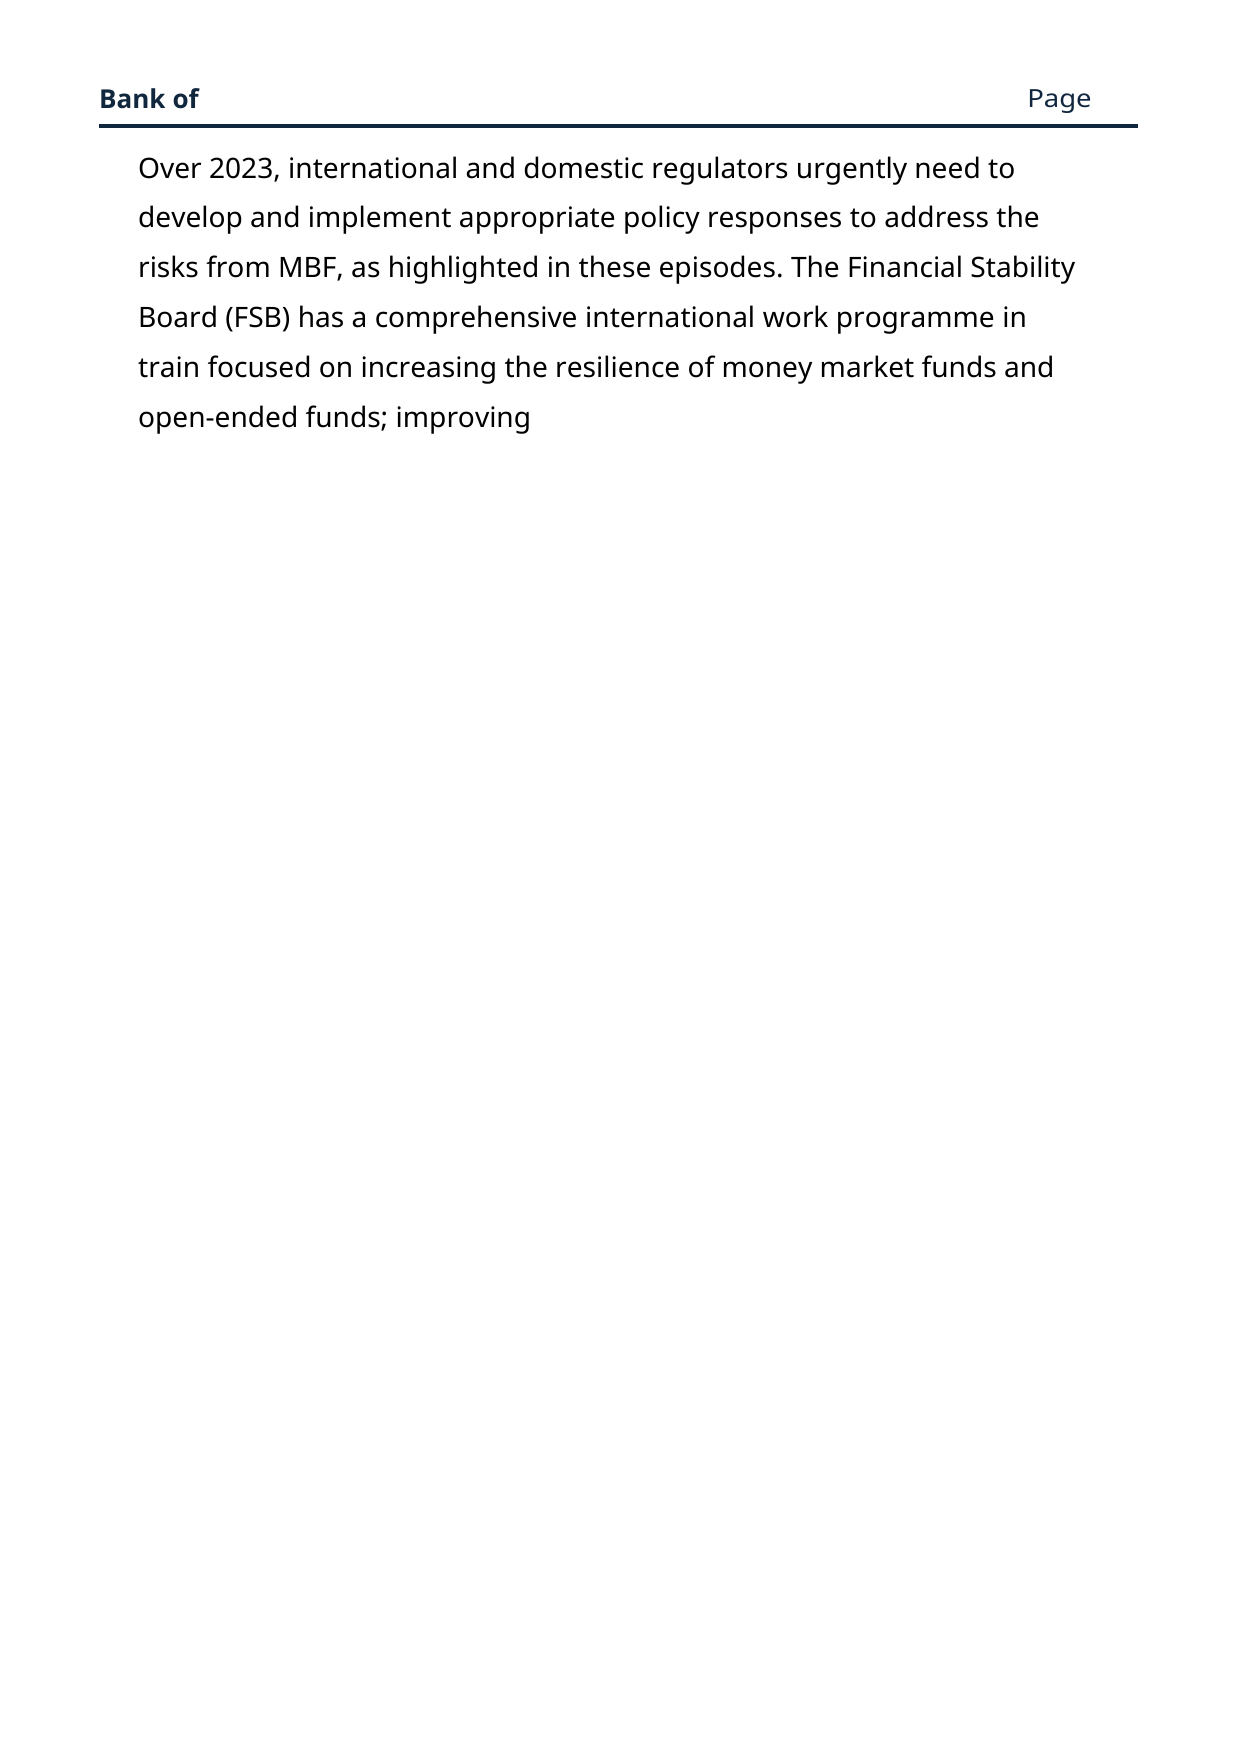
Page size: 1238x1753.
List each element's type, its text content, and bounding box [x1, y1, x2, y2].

text Over 2023, international and domestic regulators urgently need to develop and implement appropriate policy responses to address the risks from MBF, as highlighted in these episodes. The Financial Stability Board (FSB) has a comprehensive international work programme in train focused on increasing the resilience of money market funds and open-ended funds; improving [138, 148, 1095, 435]
